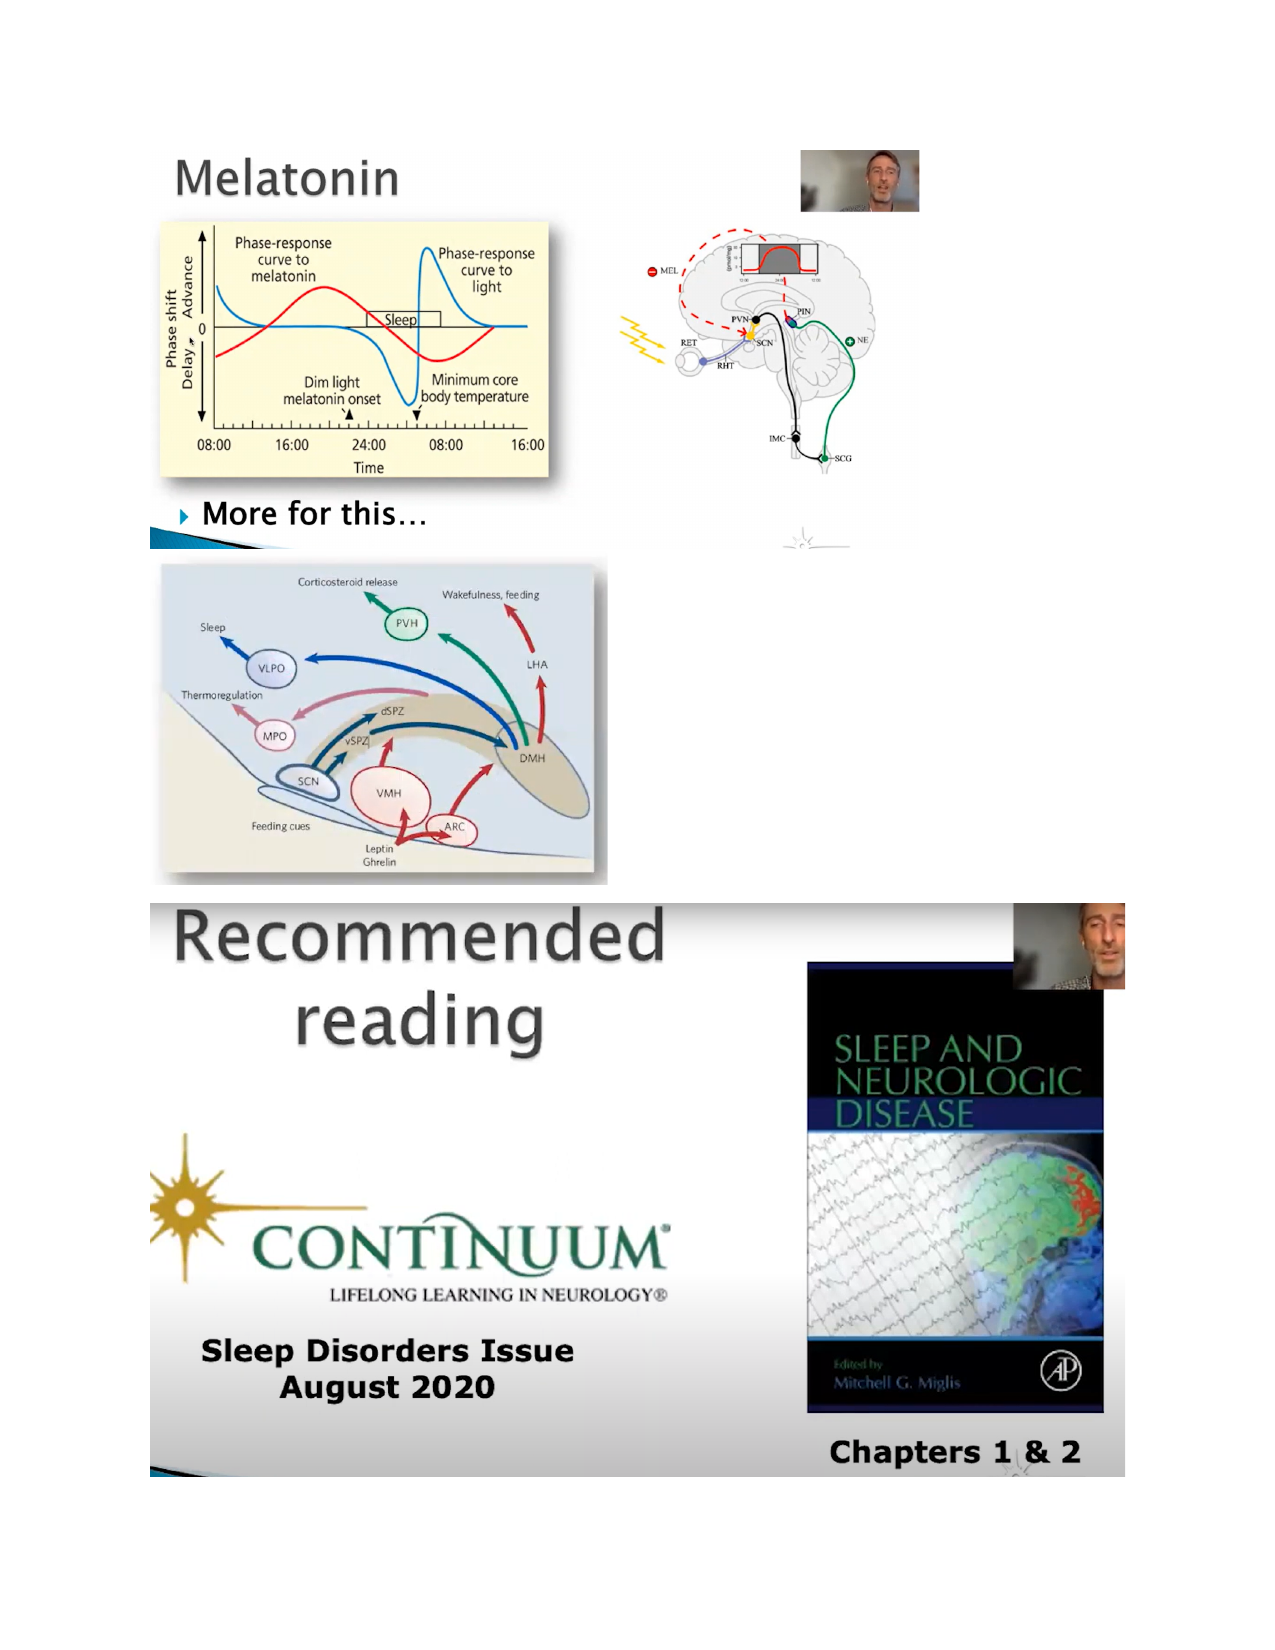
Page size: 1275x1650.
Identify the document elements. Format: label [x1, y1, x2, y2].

picture [150, 903, 1125, 1477]
picture [150, 150, 920, 549]
picture [150, 551, 608, 885]
